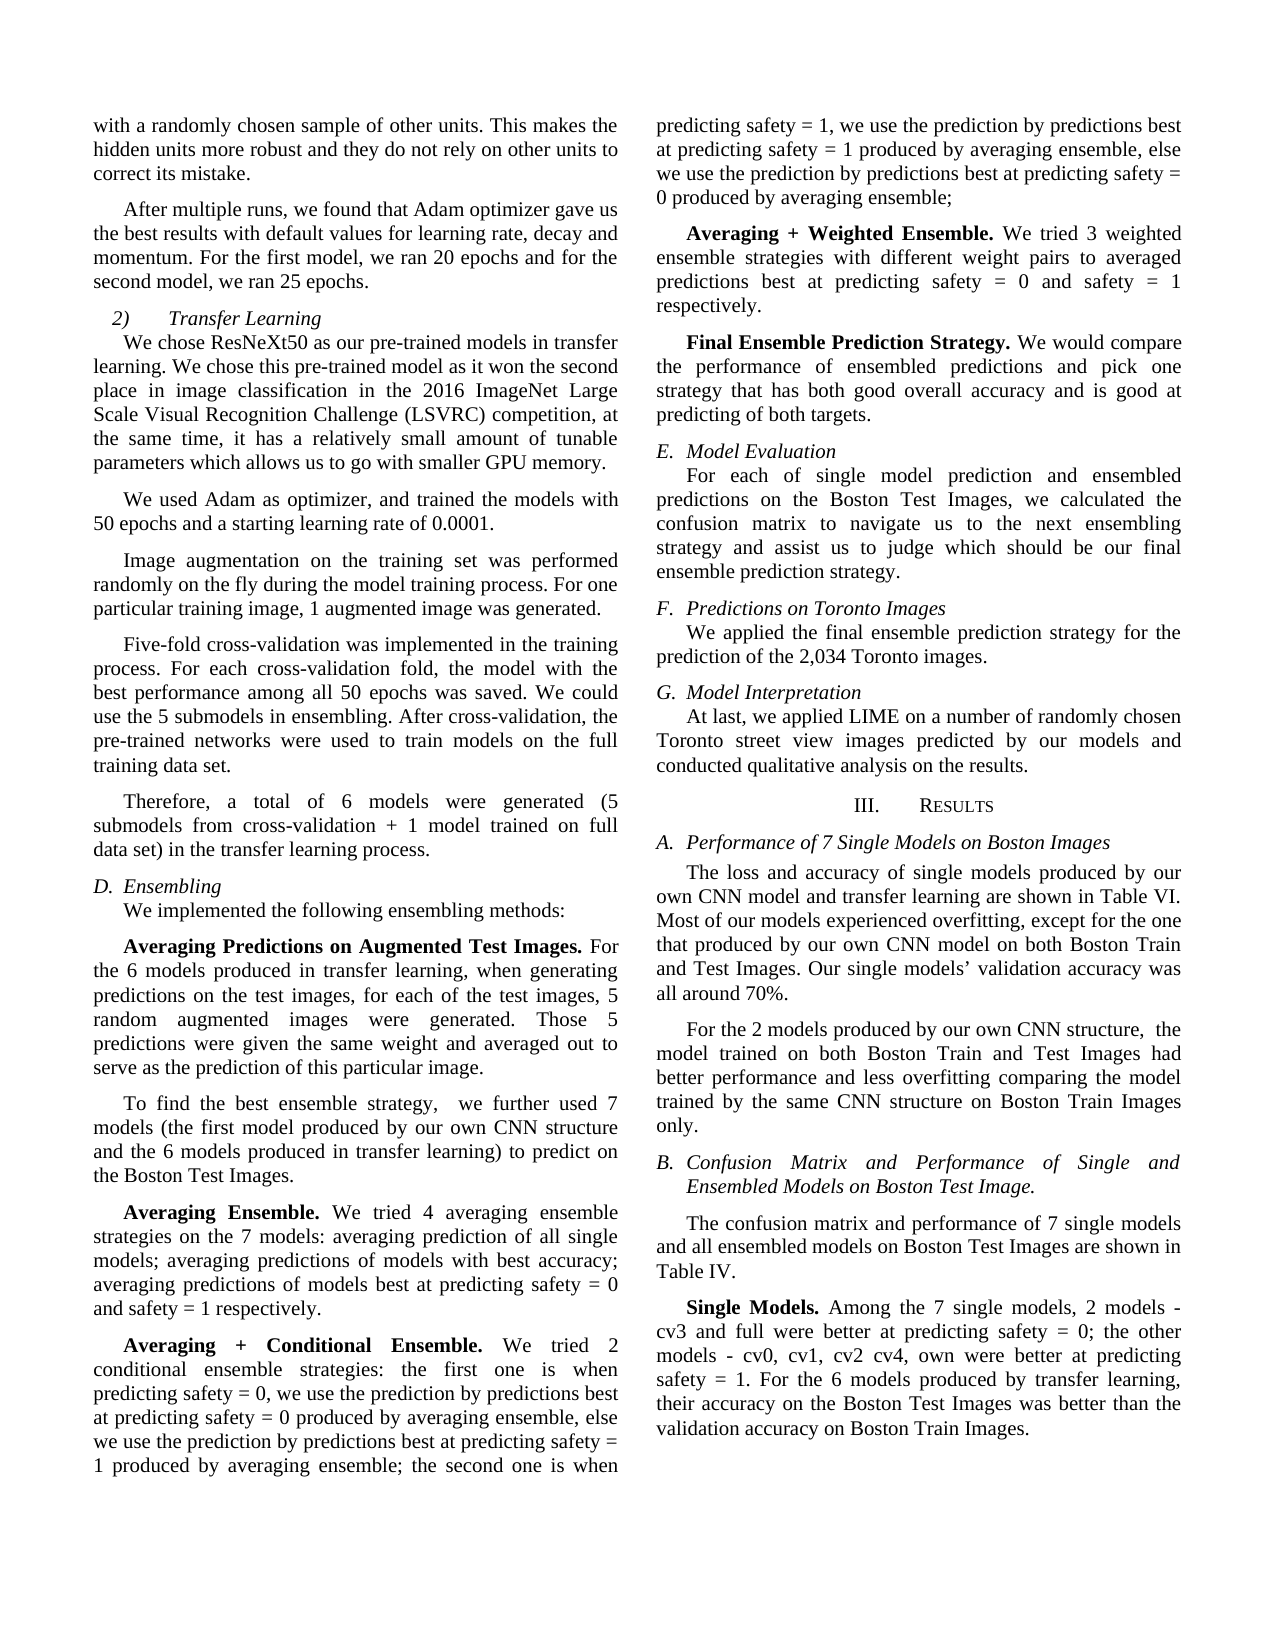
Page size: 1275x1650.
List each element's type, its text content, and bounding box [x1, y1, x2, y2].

text We applied the final ensemble prediction strategy for the prediction of the 2,034 Toronto images. [656, 620, 1182, 668]
text Averaging + Conditional Ensemble. We tried 2 conditional ensemble strategies: the first one is when predicting safety = 0, we use the prediction by predictions best at predicting safety = 0 produced by averaging ensemble, else we use the prediction by predictions best at predicting safety = 1 produced by averaging ensemble; the second one is when predicting safety = 1, we use the prediction by predictions best at predicting safety = 1 produced by averaging ensemble, else we use the prediction by predictions best at predicting safety = 0 produced by averaging ensemble; [93, 1333, 619, 1477]
text We implemented the following ensembling methods: [93, 898, 619, 922]
text Image augmentation on the training set was performed randomly on the fly during the model training process. For one particular training image, 1 augmented image was generated. [93, 547, 619, 620]
text Averaging Predictions on Augmented Test Images. For the 6 models produced in transfer learning, when generating predictions on the test images, for each of the test images, 5 random augmented images were generated. Those 5 predictions were given the same weight and averaged out to serve as the prediction of this particular image. [93, 934, 619, 1079]
text Averaging Ensemble. We tried 4 averaging ensemble strategies on the 7 models: averaging prediction of all single models; averaging predictions of models with best accuracy; averaging predictions of models best at predicting safety = 0 and safety = 1 respectively. [93, 1200, 619, 1320]
list Predictions on Toronto Images [656, 596, 1182, 620]
list Model Interpretation [656, 680, 1182, 704]
text Averaging + Weighted Ensemble. We tried 3 weighted ensemble strategies with different weight pairs to averaged predictions best at predicting safety = 0 and safety = 1 respectively. [656, 221, 1182, 317]
subtitle Transfer Learning [93, 306, 619, 330]
text Averaging + Conditional Ensemble. We tried 2 conditional ensemble strategies: the first one is when predicting safety = 0, we use the prediction by predictions best at predicting safety = 0 produced by averaging ensemble, else we use the prediction by predictions best at predicting safety = 1 produced by averaging ensemble; the second one is when predicting safety = 1, we use the prediction by predictions best at predicting safety = 1 produced by averaging ensemble, else we use the prediction by predictions best at predicting safety = 0 produced by averaging ensemble; [656, 112, 1182, 209]
text At last, we applied LIME on a number of randomly chosen Toronto street view images predicted by our models and conducted qualitative analysis on the results. [656, 752, 1182, 777]
text Final Ensemble Prediction Strategy. We would compare the performance of ensembled predictions and pick one strategy that has both good overall accuracy and is good at predicting of both targets. [656, 330, 1182, 426]
text The loss and accuracy of single models produced by our own CNN model and transfer learning are shown in Table VI. Most of our models experienced overfitting, except for the one that produced by our own CNN model on both Boston Train and Test Images. Our single models’ validation accuracy was all around 70%. [656, 860, 1182, 1004]
list Ensembling [93, 874, 619, 898]
list Model Evaluation [656, 439, 1182, 463]
text For the 2 models produced by our own CNN structure, the model trained on both Boston Train and Test Images had better performance and less overfitting comparing the model trained by the same CNN structure on Boston Train Images only. [656, 1017, 1182, 1137]
subtitle Results [656, 793, 1182, 817]
subtitle Performance of 7 Single Models on Boston Images [656, 830, 1182, 854]
text We used Adam as optimizer, and trained the models with 50 epochs and a starting learning rate of 0.0001. [93, 487, 619, 535]
text Single Models. Among the 7 single models, 2 models - cv3 and full were better at predicting safety = 0; the other models - cv0, cv1, cv2 cv4, own were better at predicting safety = 1. For the 6 models produced by transfer learning, their accuracy on the Boston Test Images was better than the validation accuracy on Boston Train Images. [656, 1295, 1182, 1439]
text For each of single model prediction and ensembled predictions on the Boston Test Images, we calculated the confusion matrix to navigate us to the next ensembling strategy and assist us to judge which should be our final ensemble prediction strategy. [656, 463, 1182, 583]
text We chose ResNeXt50 as our pre-trained models in transfer learning. We chose this pre-trained model as it won the second place in image classification in the 2016 ImageNet Large Scale Visual Recognition Challenge (LSVRC) competition, at the same time, it has a relatively small amount of tunable parameters which allows us to go with smaller GPU memory. [93, 330, 619, 474]
text Therefore, a total of 6 models were generated (5 submodels from cross-validation + 1 model trained on full data set) in the transfer learning process. [93, 789, 619, 861]
text To find the best ensemble strategy, we further used 7 models (the first model produced by our own CNN structure and the 6 models produced in transfer learning) to predict on the Boston Test Images. [93, 1091, 619, 1187]
list Confusion Matrix and Performance of Single and Ensembled Models on Boston Test Image. [656, 1150, 1182, 1198]
text The confusion matrix and performance of 7 single models and all ensembled models on Boston Test Images are shown in Table IV. [656, 1210, 1182, 1283]
text Five-fold cross-validation was implemented in the training process. For each cross-validation fold, the model with the best performance among all 50 epochs was saved. We could use the 5 submodels in ensembling. After cross-validation, the pre-trained networks were used to train models on the full training data set. [93, 632, 619, 777]
text After multiple runs, we found that Adam optimizer gave us the best results with default values for learning rate, decay and momentum. For the first model, we ran 20 epochs and for the second model, we ran 25 epochs. [93, 197, 619, 293]
